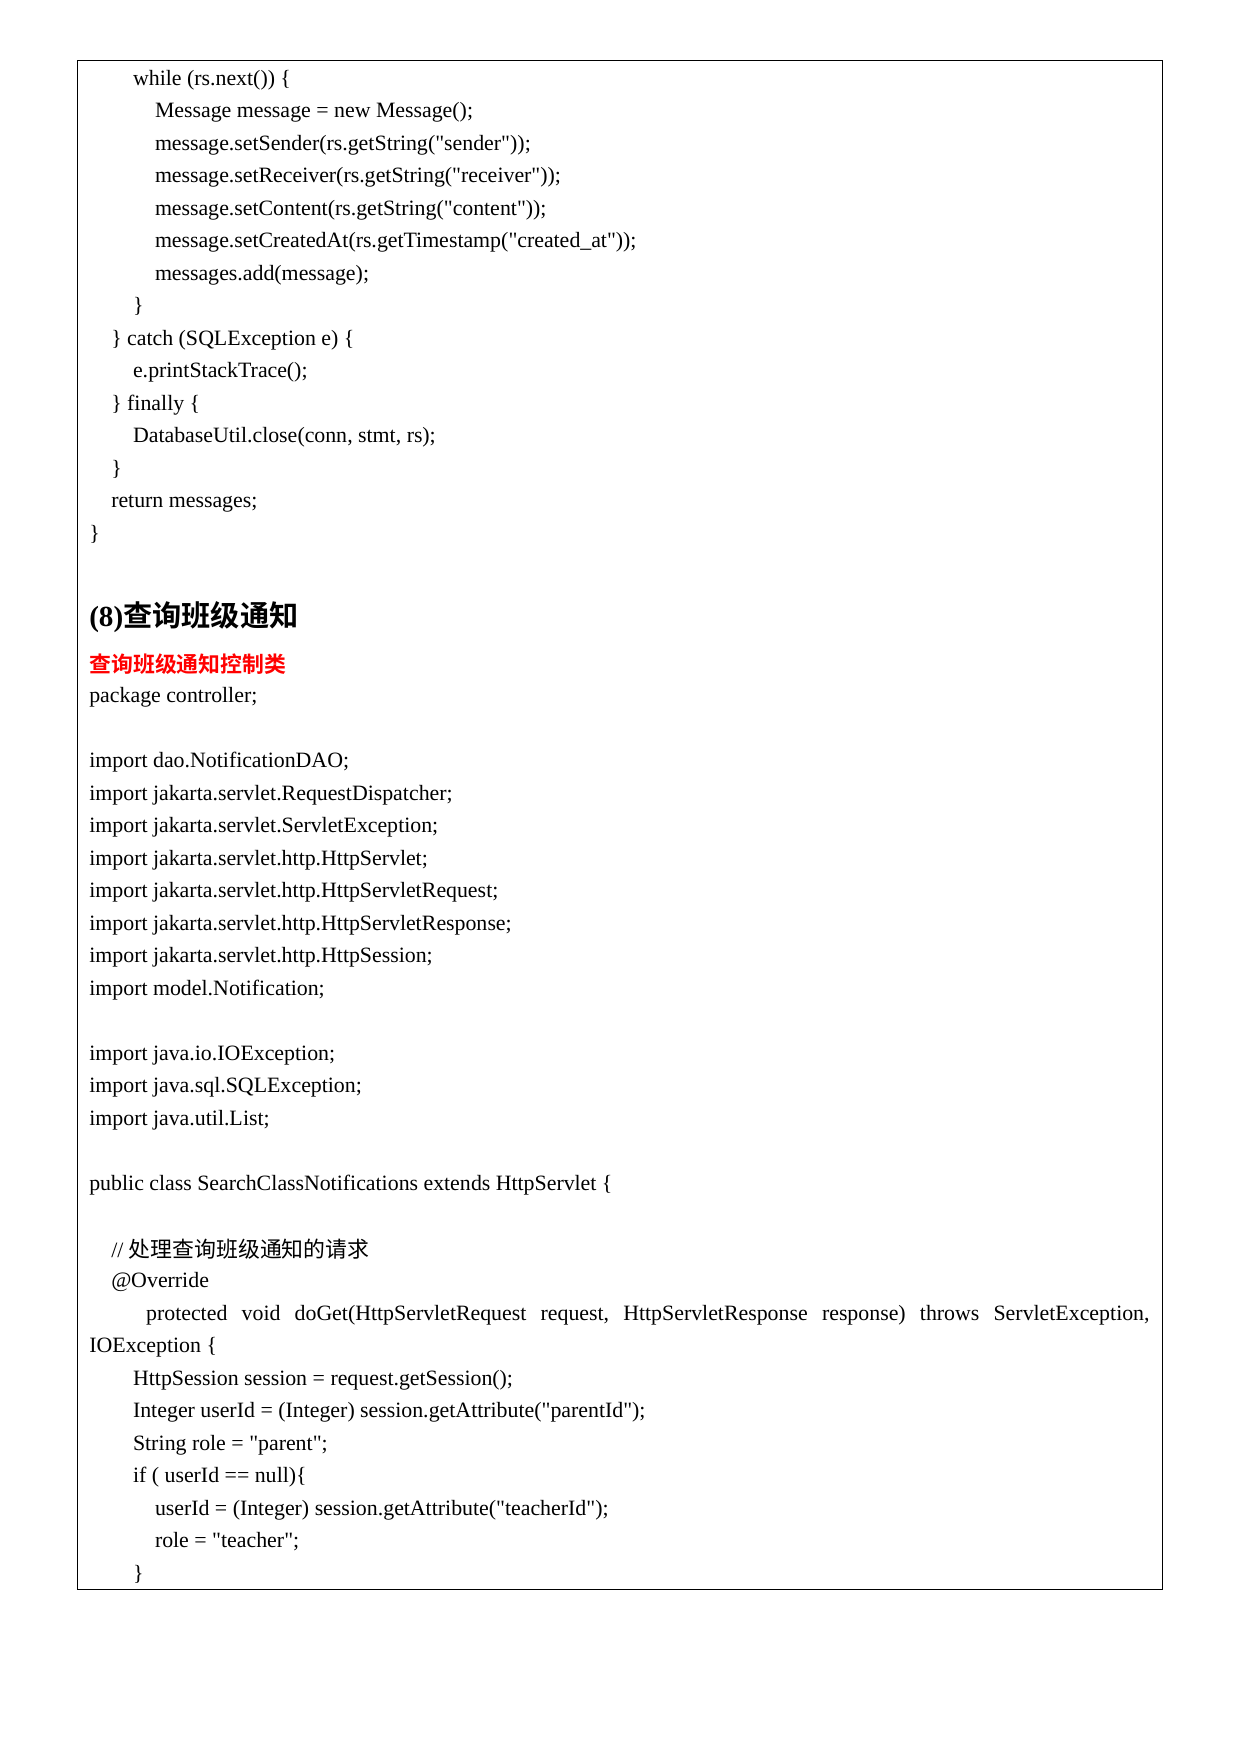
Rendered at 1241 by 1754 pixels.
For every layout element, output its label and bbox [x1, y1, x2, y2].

table_cell [78, 61, 1162, 1589]
